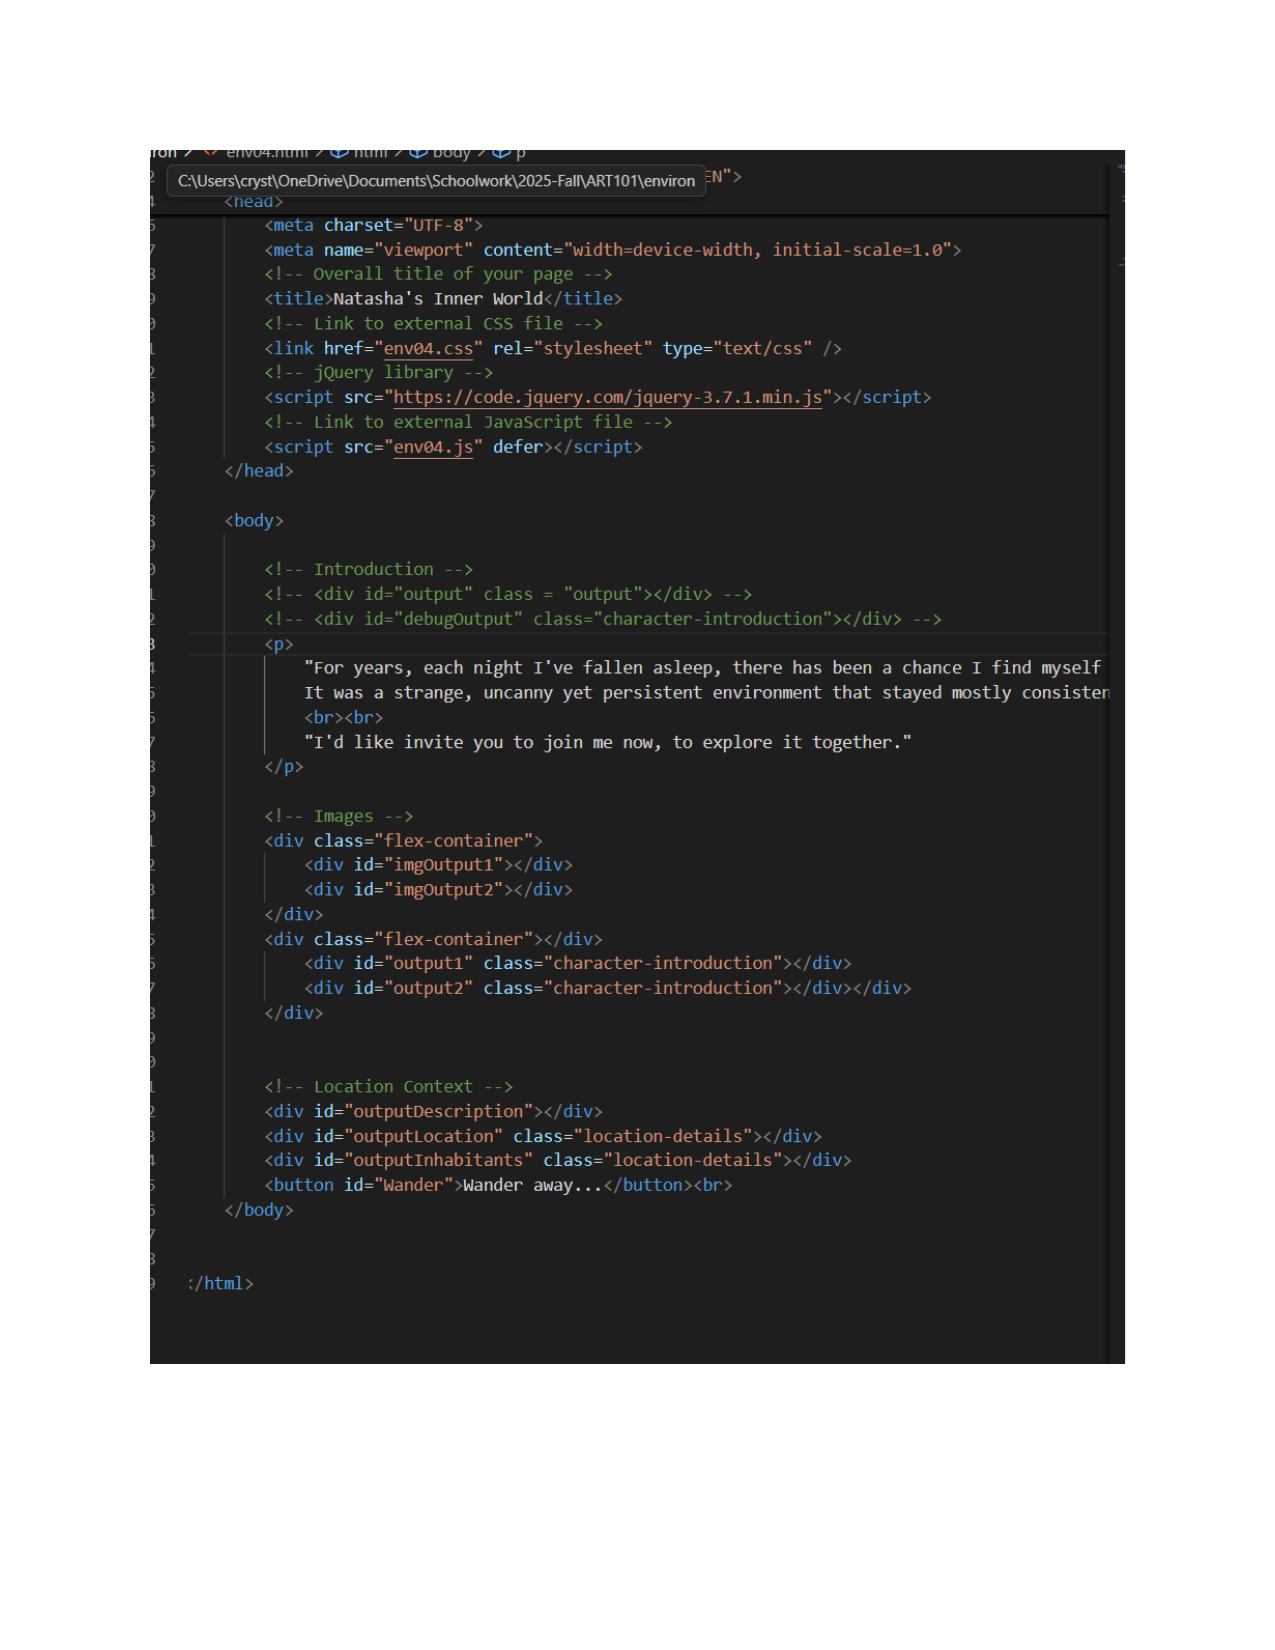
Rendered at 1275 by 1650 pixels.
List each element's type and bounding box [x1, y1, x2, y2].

picture [150, 150, 1125, 1364]
